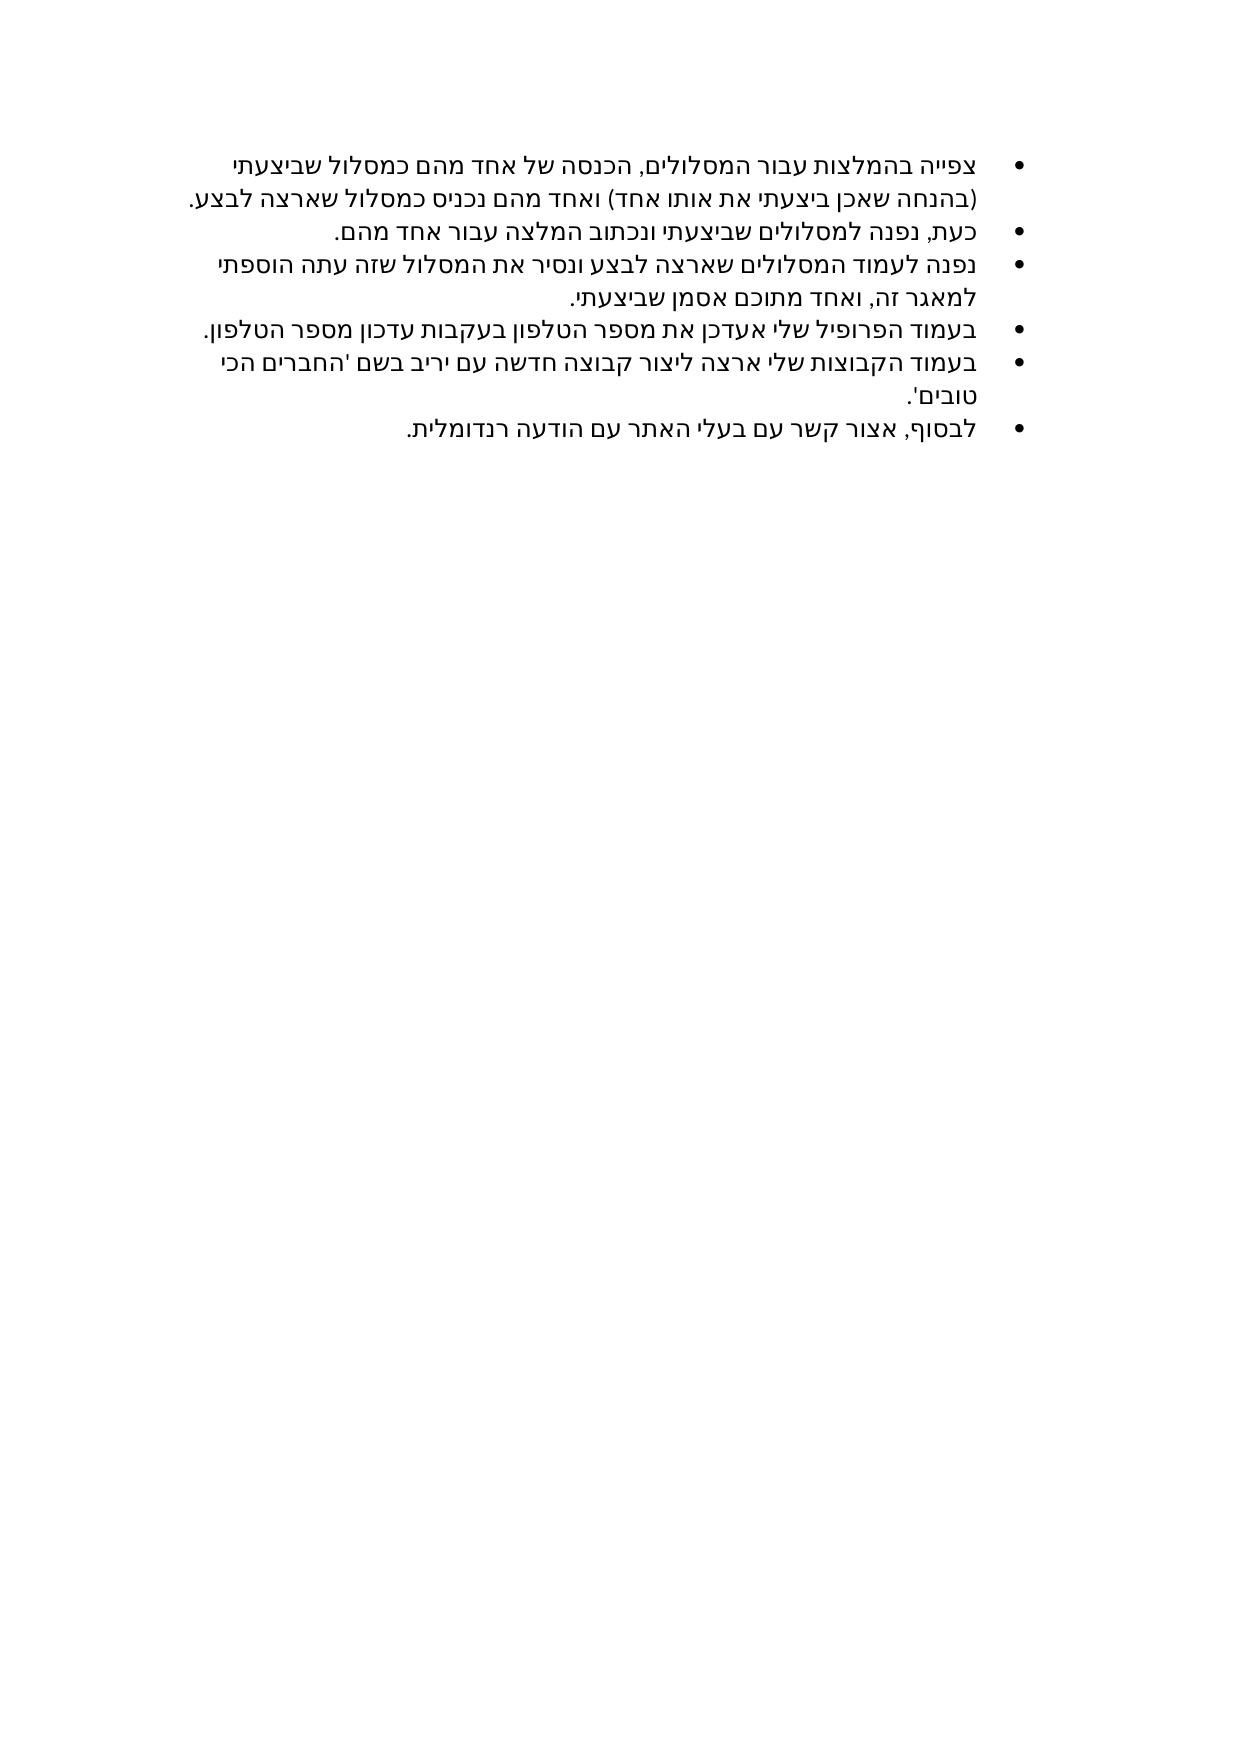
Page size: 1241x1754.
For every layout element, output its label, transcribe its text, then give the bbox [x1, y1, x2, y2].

list נפנה לעמוד המסלולים שארצה לבצע ונסיר את המסלול שזה עתה הוספתי למאגר זה, ואחד מתוכם אסמן שביצעתי. [187, 249, 1015, 312]
list צפייה בהמלצות עבור המסלולים, הכנסה של אחד מהם כמסלול שביצעתי (בהנחה שאכן ביצעתי את אותו אחד) ואחד מהם נכניס כמסלול שארצה לבצע. [187, 150, 1015, 213]
list כעת, נפנה למסלולים שביצעתי ונכתוב המלצה עבור אחד מהם. [187, 216, 1015, 246]
list בעמוד הפרופיל שלי אעדכן את מספר הטלפון בעקבות עדכון מספר הטלפון. [187, 314, 1015, 345]
list לבסוף, אצור קשר עם בעלי האתר עם הודעה רנדומלית. [187, 413, 1015, 444]
list בעמוד הקבוצות שלי ארצה ליצור קבוצה חדשה עם יריב בשם 'החברים הכי טובים'. [187, 347, 1015, 411]
